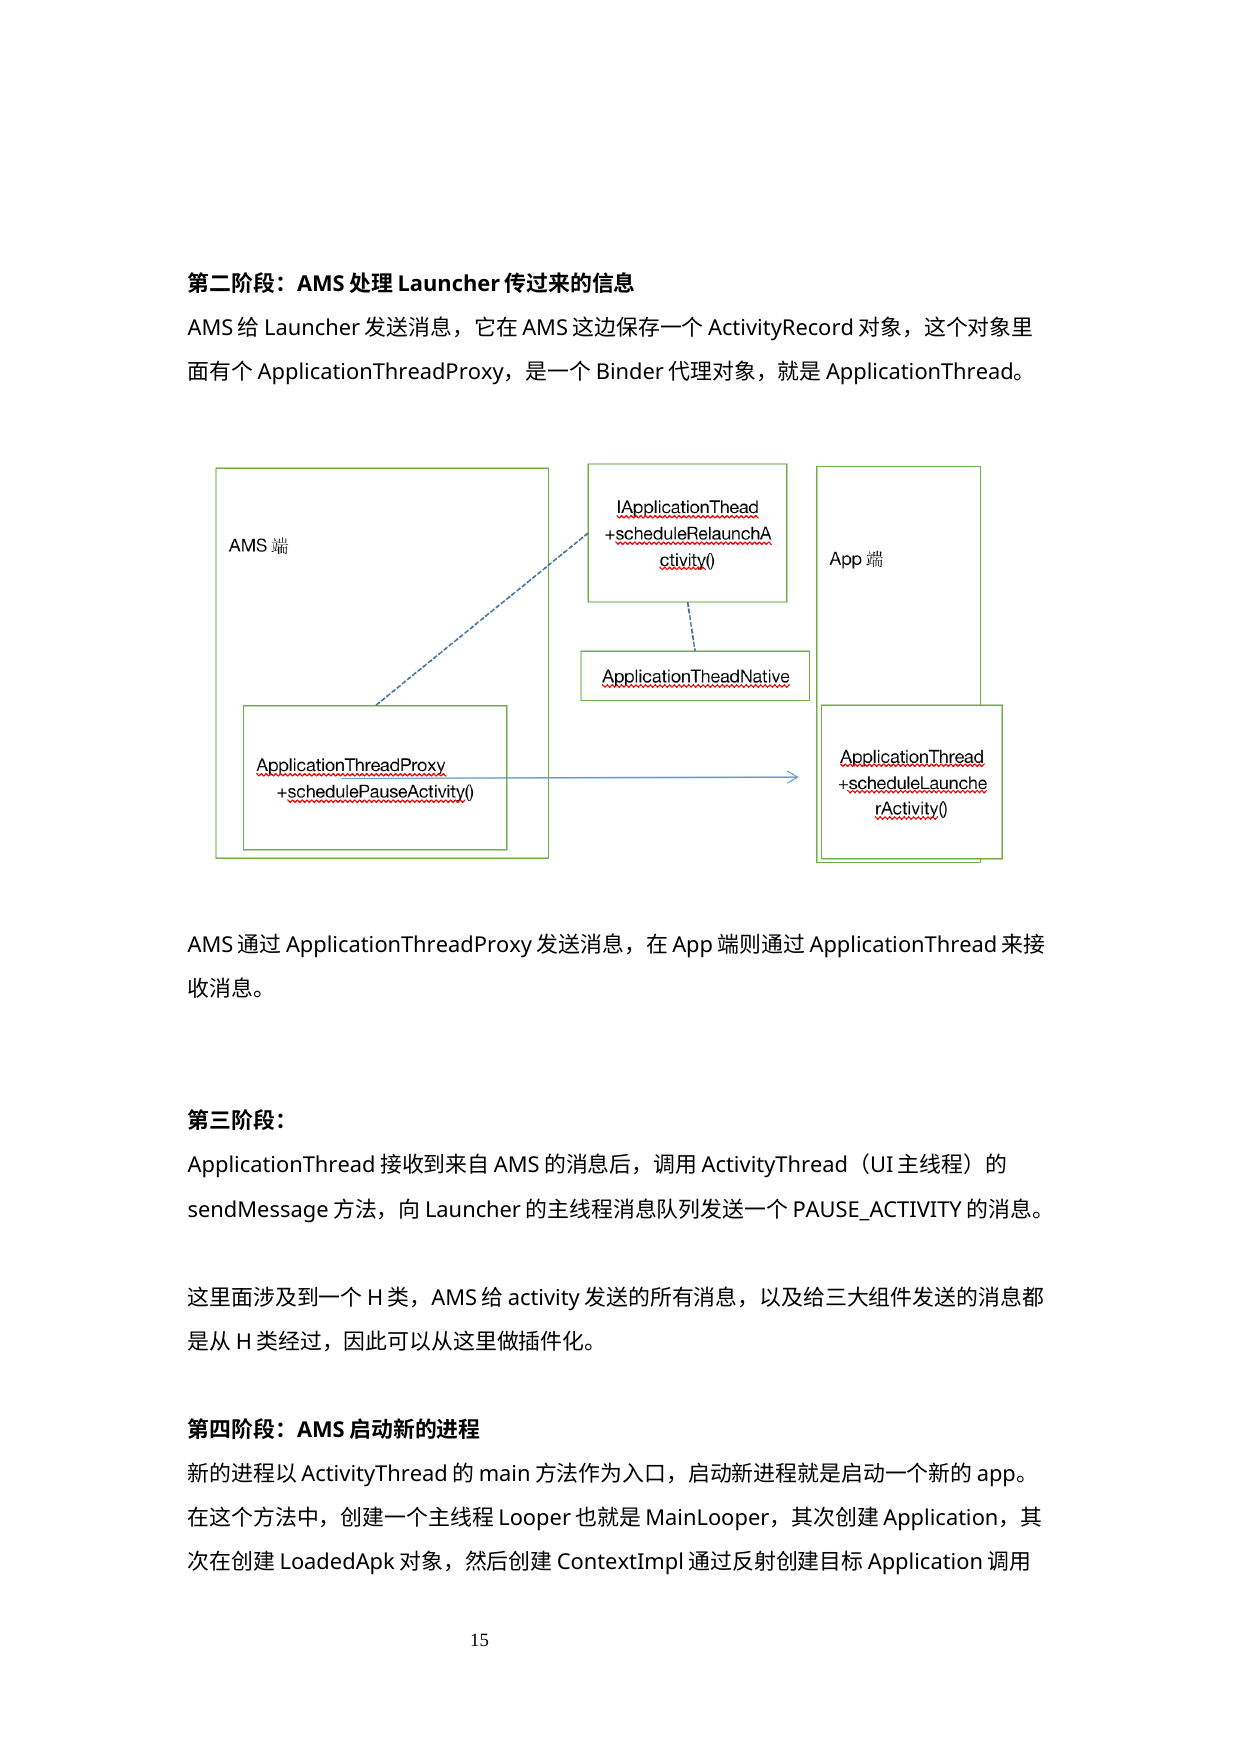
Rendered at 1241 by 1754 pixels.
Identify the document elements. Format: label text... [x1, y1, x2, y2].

text 第二阶段：AMS处理Launcher传过来的信息 [187, 260, 1053, 304]
text 这里面涉及到一个H类，AMS给activity发送的所有消息，以及给三大组件发送的消息都是从H类经过，因此可以从这里做插件化。 [187, 1273, 1053, 1362]
text AMS通过ApplicationThreadProxy发送消息，在App端则通过ApplicationThread来接收消息。 [187, 921, 1053, 1009]
text 第四阶段：AMS启动新的进程 [187, 1406, 1053, 1450]
text AMS给Launcher发送消息，它在AMS这边保存一个ActivityRecord对象，这个对象里面有个ApplicationThreadProxy，是一个Binder代理对象，就是ApplicationThread。 [187, 304, 1053, 392]
text 第三阶段： [187, 1097, 1053, 1141]
text ApplicationThread接收到来自AMS的消息后，调用ActivityThread（UI主线程）的sendMessage方法，向Launcher的主线程消息队列发送一个PAUSE_ACTIVITY的消息。 [187, 1141, 1053, 1229]
picture [187, 449, 1051, 909]
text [187, 1450, 1053, 1582]
